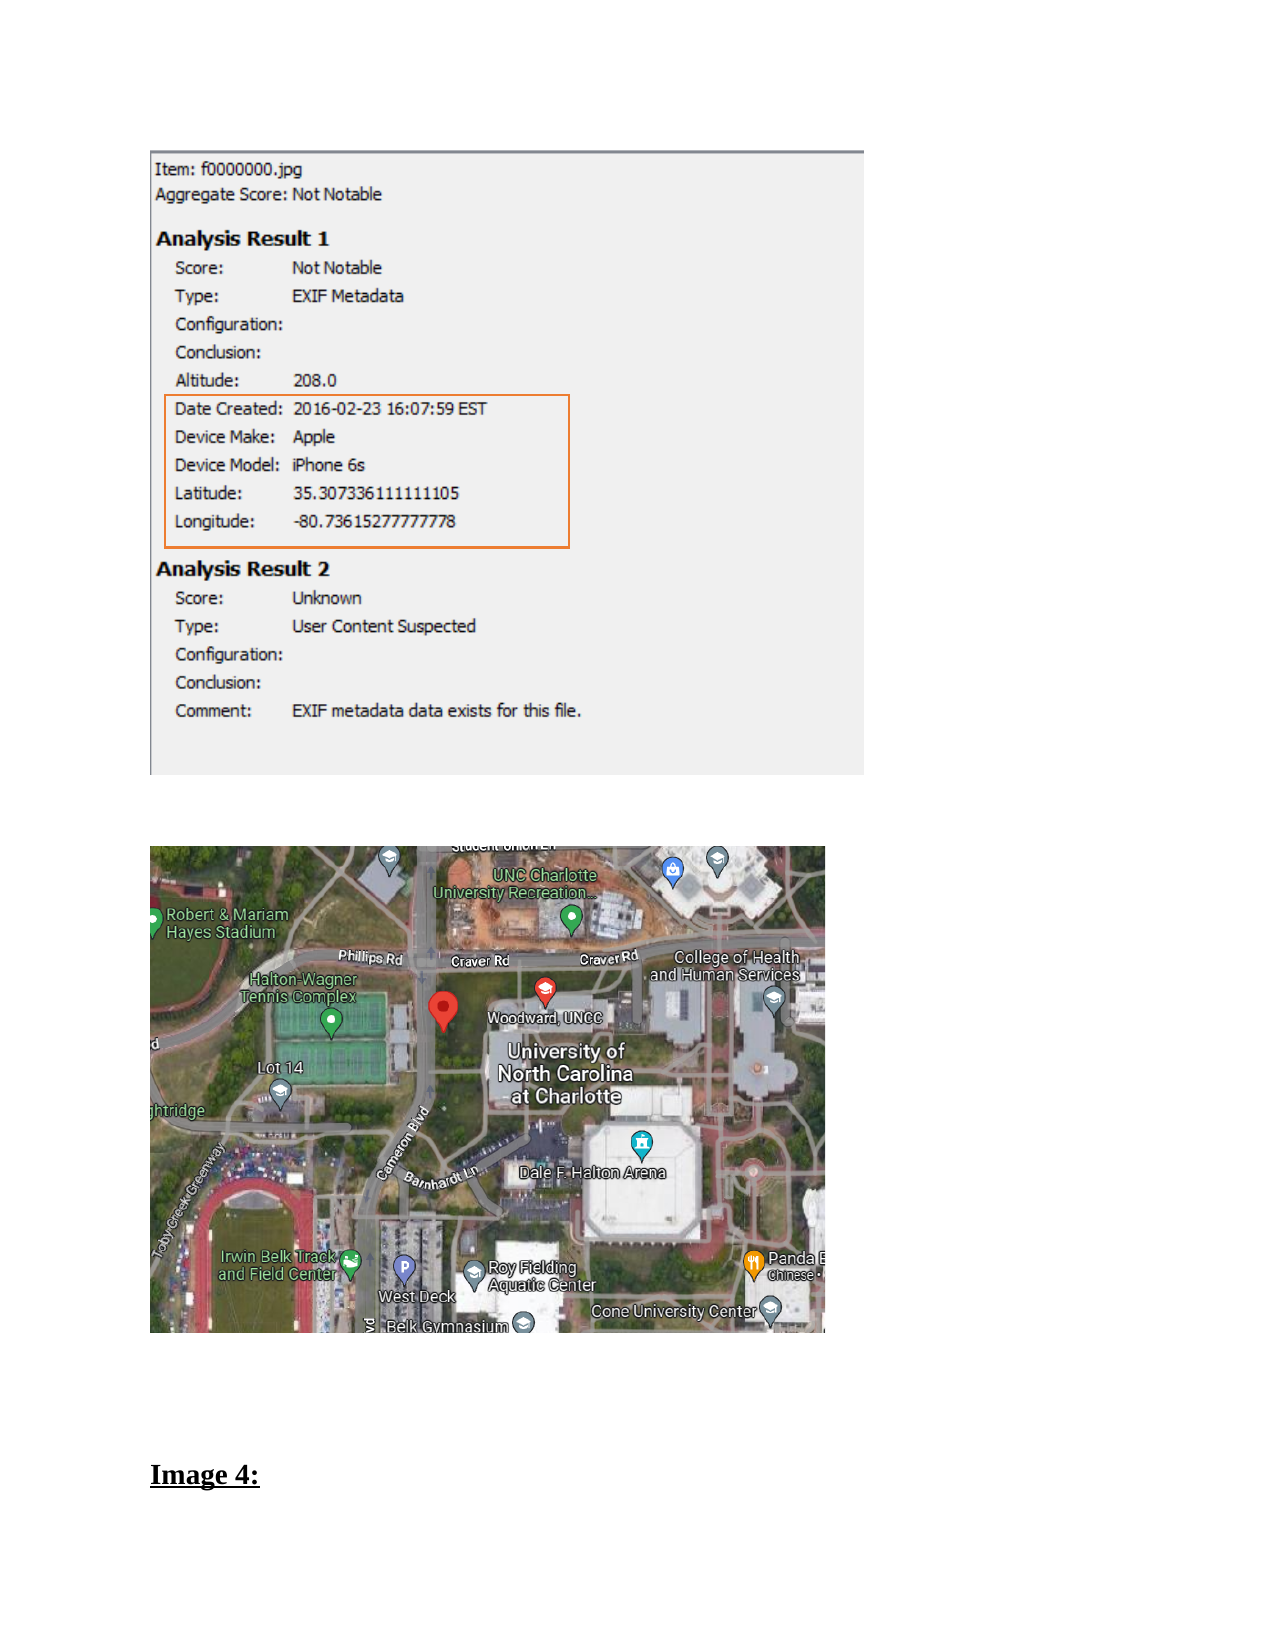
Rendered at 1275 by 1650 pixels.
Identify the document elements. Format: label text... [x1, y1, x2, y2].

picture [150, 150, 864, 775]
text Image 4: [150, 1457, 1125, 1491]
picture [150, 846, 826, 1333]
